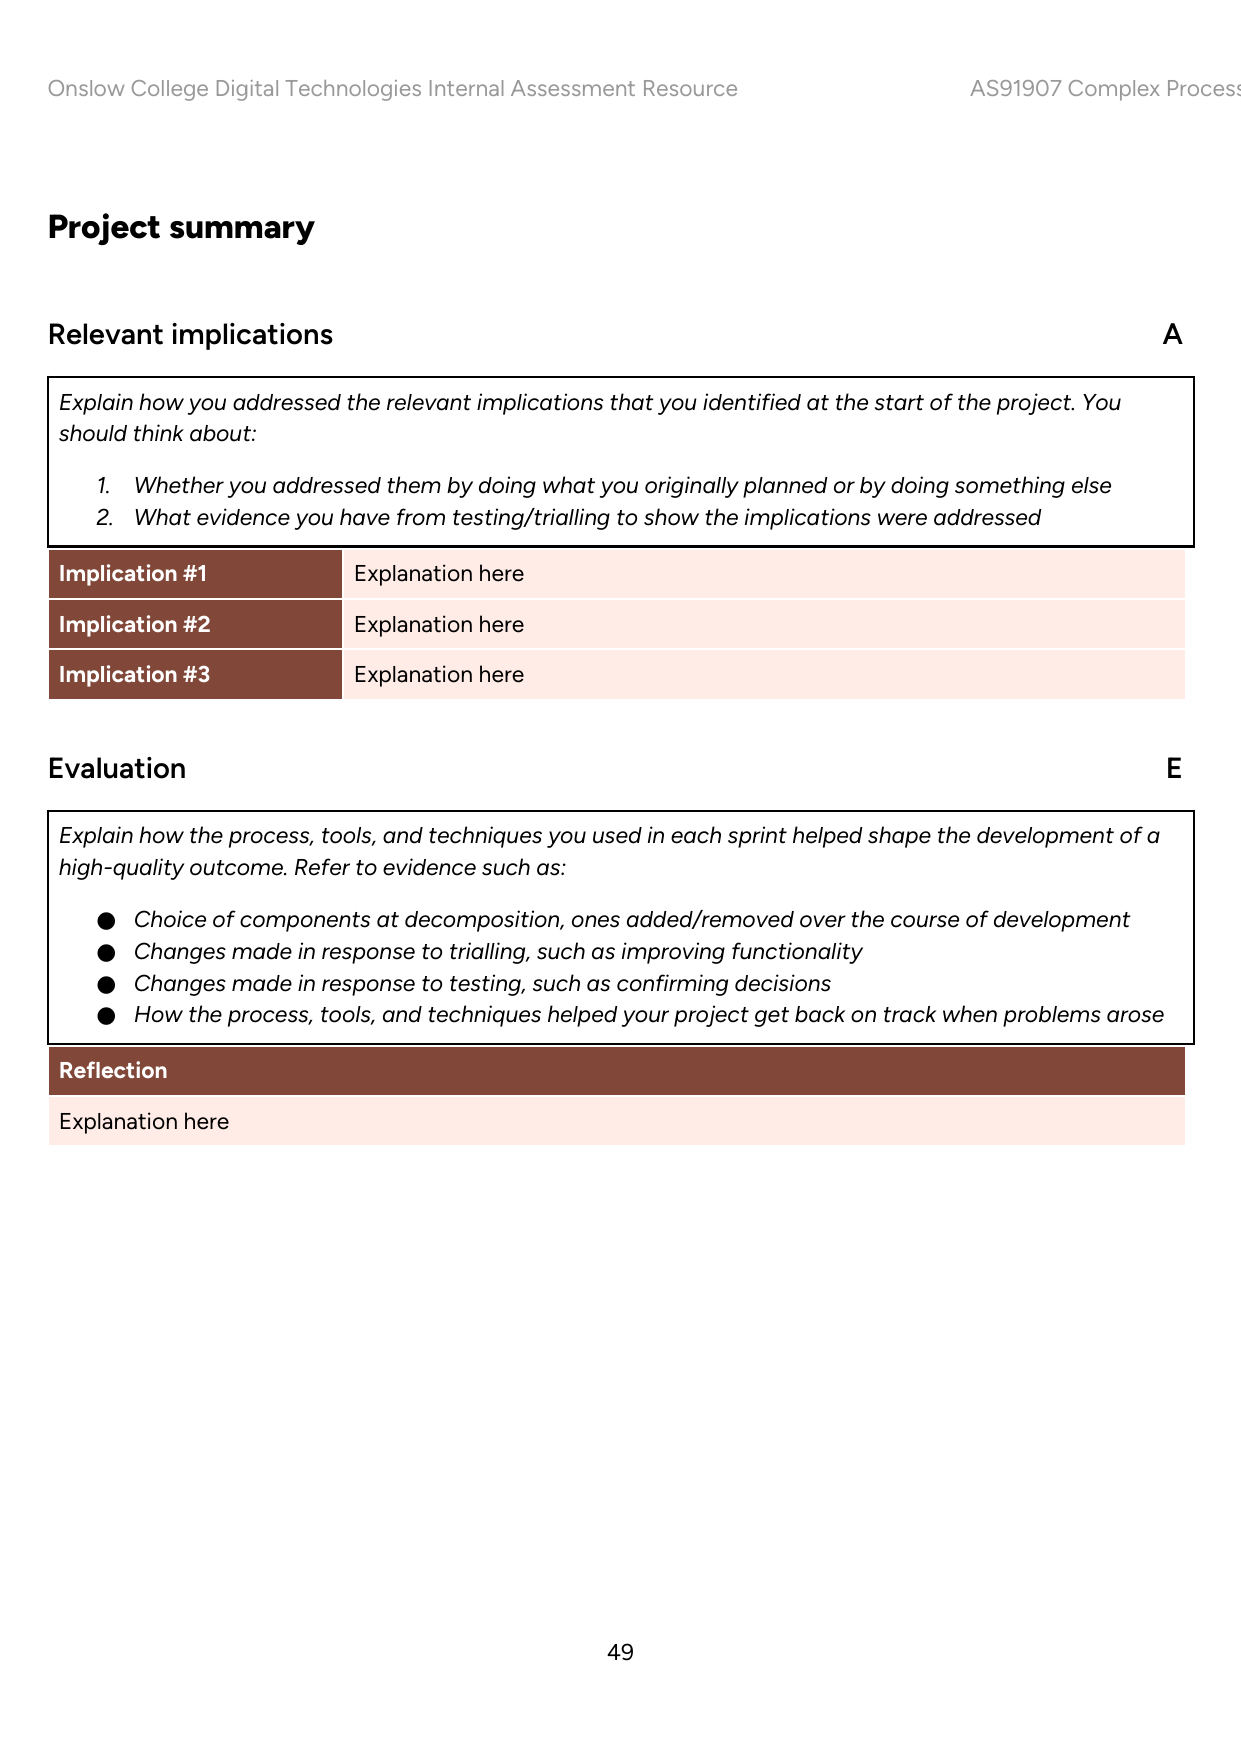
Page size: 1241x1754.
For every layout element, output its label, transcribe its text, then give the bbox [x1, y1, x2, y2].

table_header Explain how the process, tools, and techniques you used in each sprint helped shape the development of a high-quality outcome. Refer to evidence such as: Choice of components at decomposition, ones added/removed over the course of development Changes made in response to trialling, such as improving functionality Changes made in response to testing, such as confirming decisions How the process, tools, and techniques helped your project get back on track when problems arose [49, 812, 1193, 1042]
table_cell Explanation here [344, 600, 1185, 648]
table_cell Explanation here [344, 650, 1185, 699]
subtitle Evaluation E [47, 751, 1193, 786]
table_header Explain how you addressed the relevant implications that you identified at the start of the project. You should think about: Whether you addressed them by doing what you originally planned or by doing something else What evidence you have from testing/trialling to show the implications were addressed [49, 378, 1193, 545]
subtitle Relevant implications A [47, 317, 1193, 352]
table_cell Implication #3 [49, 650, 342, 699]
table_header Reflection [49, 1047, 1185, 1095]
subtitle Project summary [47, 207, 1193, 247]
table_header Explanation here [344, 550, 1185, 598]
table_header Implication #1 [49, 550, 342, 598]
table_cell Implication #2 [49, 600, 342, 648]
table_cell Explanation here [49, 1097, 1185, 1145]
